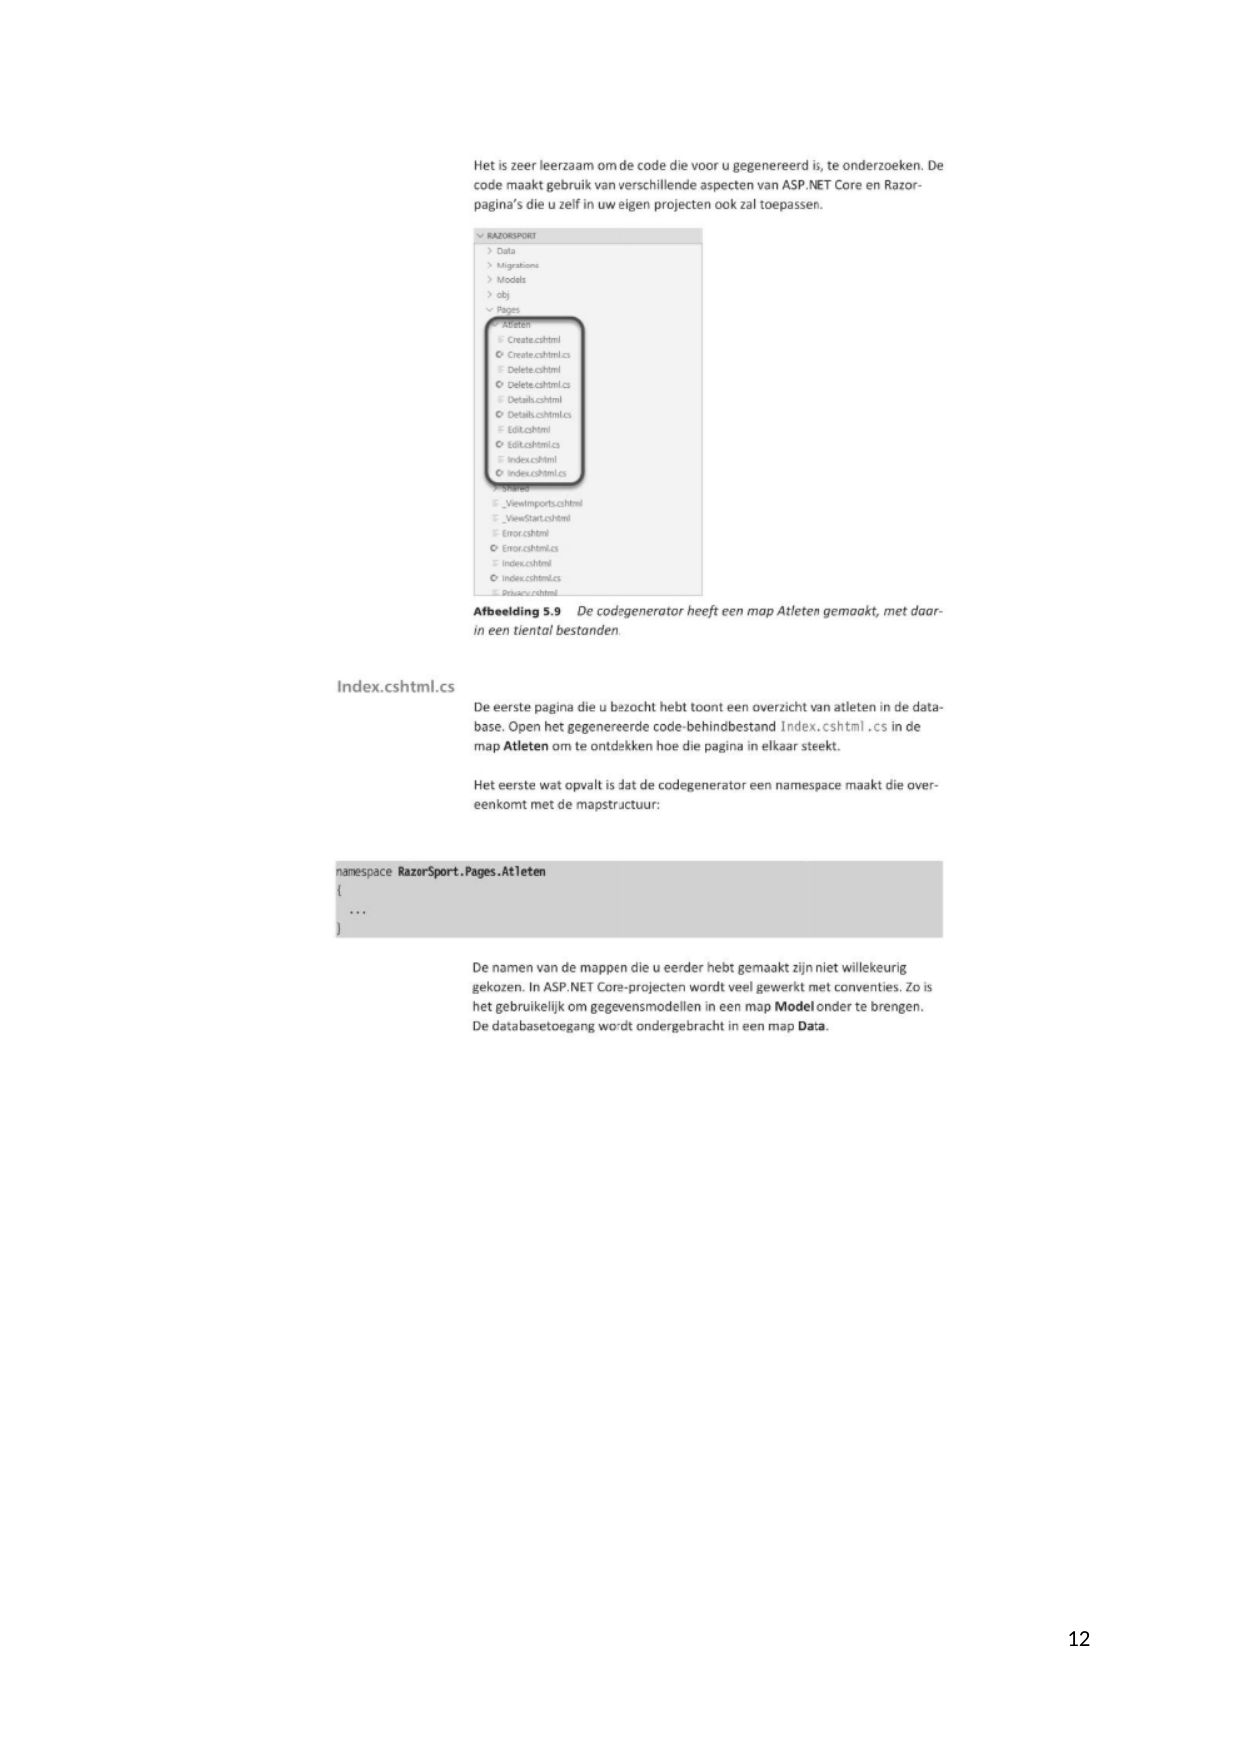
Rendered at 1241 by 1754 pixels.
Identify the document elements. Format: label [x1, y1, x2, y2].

picture [225, 841, 994, 1044]
picture [225, 150, 998, 823]
